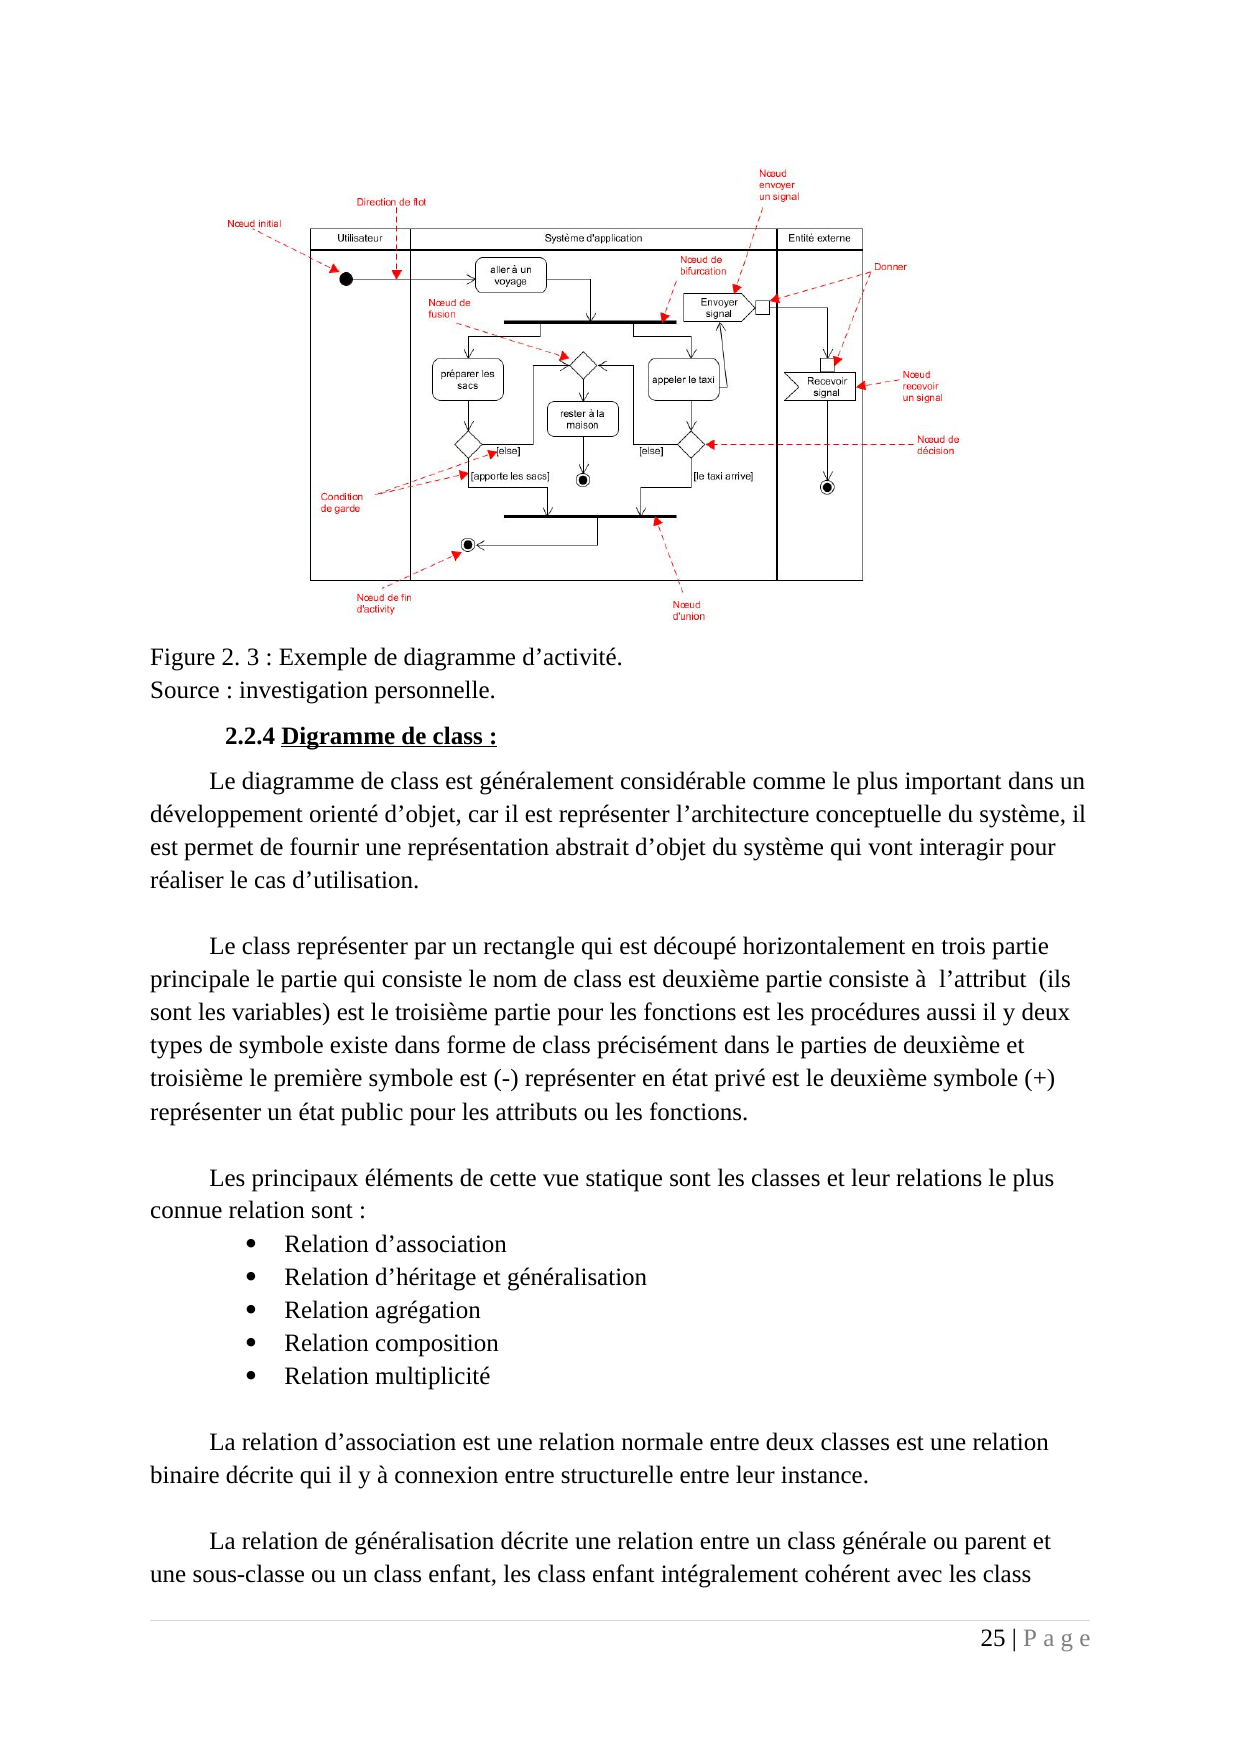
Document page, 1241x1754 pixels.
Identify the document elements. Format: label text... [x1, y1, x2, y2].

list Relation d’association [247, 1229, 1090, 1257]
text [150, 1526, 1090, 1588]
list Relation agrégation [247, 1295, 1090, 1323]
text Digramme de class : [225, 721, 1090, 749]
text La relation d’association est une relation normale entre deux classes est une relation binaire décrite qui il y à connexion entre structurelle entre leur instance. [150, 1427, 1090, 1488]
text Source : investigation personnelle. [150, 675, 1090, 704]
text Les principaux éléments de cette vue statique sont les classes et leur relations le plus connue relation sont : [150, 1163, 1090, 1224]
picture [209, 150, 984, 638]
list Relation multiplicité [247, 1361, 1090, 1389]
text Le diagramme de class est généralement considérable comme le plus important dans un développement orienté d’objet, car il est représenter l’architecture conceptuelle du système, il est permet de fournir une représentation abstrait d’objet du système qui vont interagir pour réaliser le cas d’utilisation. [150, 766, 1090, 894]
list Relation composition [247, 1328, 1090, 1356]
list Relation d’héritage et généralisation [247, 1262, 1090, 1290]
text Le class représenter par un rectangle qui est découpé horizontalement en trois partie principale le partie qui consiste le nom de class est deuxième partie consiste à l’attribut (ils sont les variables) est le troisième partie pour les fonctions est les procédures aussi il y deux types de symbole existe dans forme de class précisément dans le parties de deuxième et troisième le première symbole est (-) représenter en état privé est le deuxième symbole (+) représenter un état public pour les attributs ou les fonctions. [150, 931, 1090, 1125]
